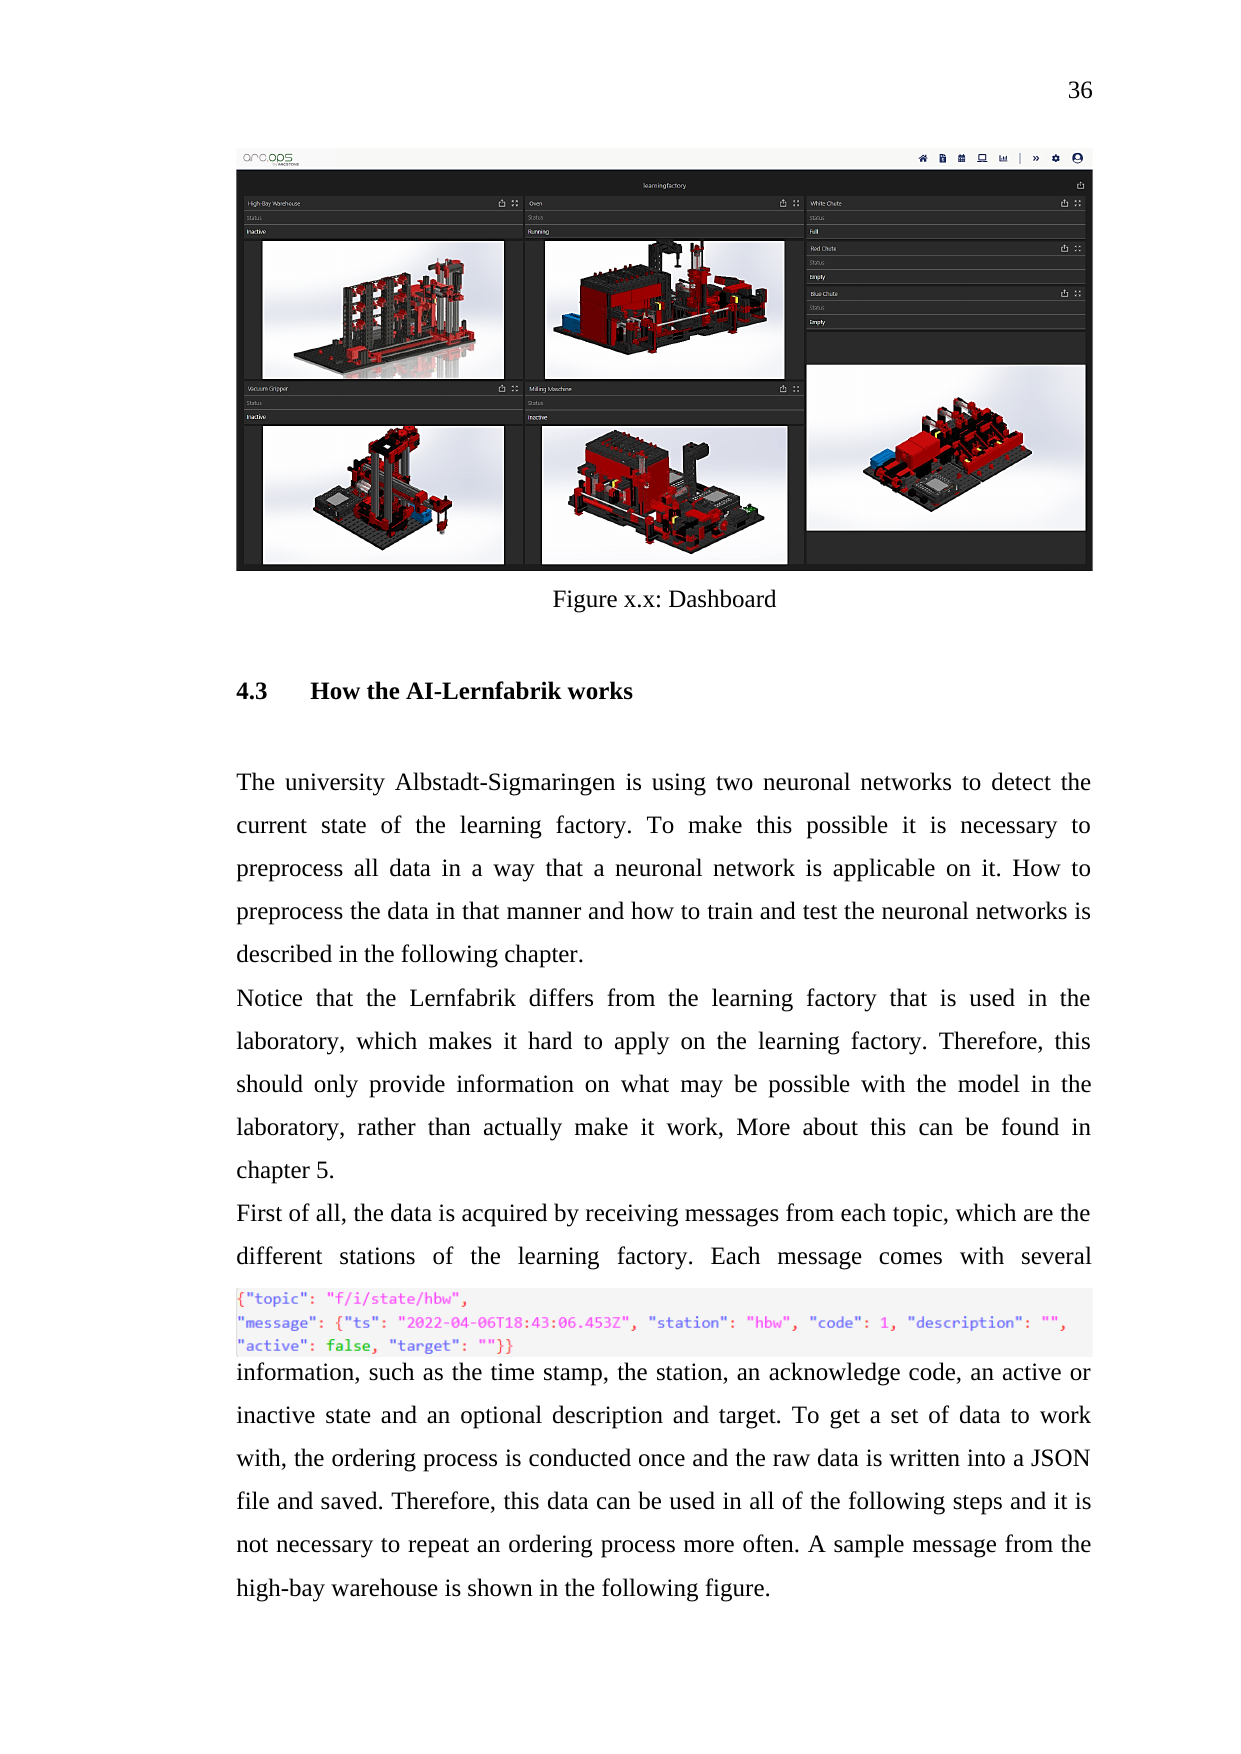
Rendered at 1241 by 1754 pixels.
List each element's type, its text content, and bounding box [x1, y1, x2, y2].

text First of all, the data is acquired by receiving messages from each topic, which are the different stations of the learning factory. Each message comes with several information, such as the time stamp, the station, an acknowledge code, an active or inactive state and an optional description and target. To get a set of data to work with, the ordering process is conducted once and the raw data is written into a JSON file and saved. Therefore, this data can be used in all of the following steps and it is not necessary to repeat an ordering process more often. A sample message from the high-bay warehouse is shown in the following figure. [236, 1198, 1092, 1288]
picture [236, 147, 1093, 571]
text The university Albstadt-Sigmaringen is using two neuronal networks to detect the current state of the learning factory. To make this possible it is necessary to preprocess all data in a way that a neuronal network is applicable on it. How to preprocess the data in that manner and how to train and test the neuronal networks is described in the following chapter. [236, 767, 1092, 968]
text Notice that the Lernfabrik differs from the learning factory that is used in the laboratory, which makes it hard to apply on the learning factory. Therefore, this should only provide information on what may be possible with the model in the laboratory, rather than actually make it work, More about this can be found in chapter 5. [236, 983, 1092, 1184]
picture [236, 1288, 1093, 1357]
text Figure x.x: Dashboard [236, 584, 1092, 613]
subtitle How the AI-Lernfabrik works [236, 676, 1092, 704]
text First of all, the data is acquired by receiving messages from each topic, which are the different stations of the learning factory. Each message comes with several information, such as the time stamp, the station, an acknowledge code, an active or inactive state and an optional description and target. To get a set of data to work with, the ordering process is conducted once and the raw data is written into a JSON file and saved. Therefore, this data can be used in all of the following steps and it is not necessary to repeat an ordering process more often. A sample message from the high-bay warehouse is shown in the following figure. [236, 1357, 1092, 1601]
